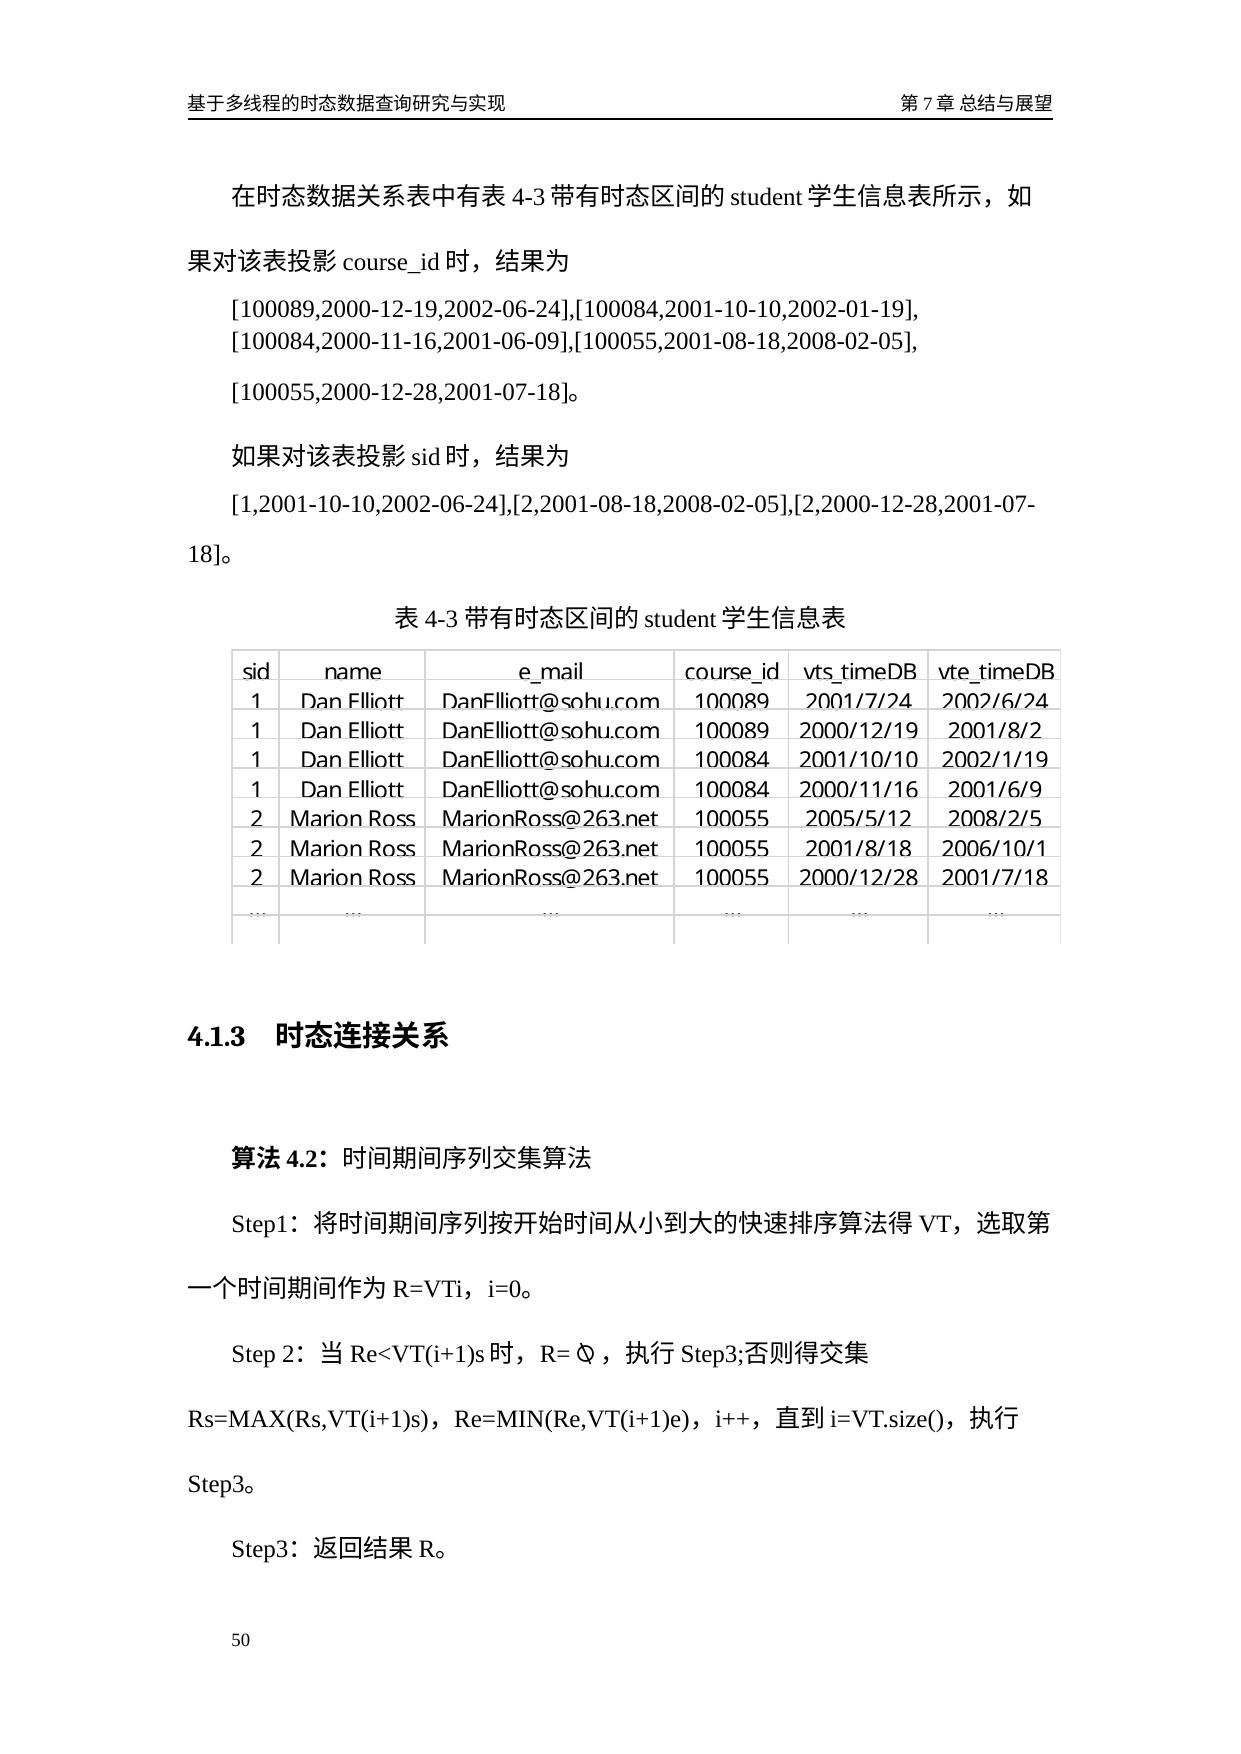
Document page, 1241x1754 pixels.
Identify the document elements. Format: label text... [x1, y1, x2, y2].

text [100055,2000-12-28,2001-07-18]。 [187, 357, 1053, 422]
subtitle 时态连接关系 [187, 1002, 1053, 1067]
text 如果对该表投影sid时，结果为 [187, 422, 1053, 487]
text Step1：将时间期间序列按开始时间从小到大的快速排序算法得VT，选取第一个时间期间作为R=VTi，i=0。 [187, 1189, 1053, 1319]
text Step3：返回结果R。 [187, 1514, 1053, 1579]
text [100084,2000-11-16,2001-06-09],[100055,2001-08-18,2008-02-05], [187, 324, 1053, 357]
text [100089,2000-12-19,2002-06-24],[100084,2001-10-10,2002-01-19], [187, 292, 1053, 324]
text Step 2：当Re<VT(i+1)s时，R=⍉，执行Step3;否则得交集Rs=MAX(Rs,VT(i+1)s)，Re=MIN(Re,VT(i+1)e)，i++，直到i=VT.size()，执行Step3。 [187, 1319, 1053, 1514]
text [1,2001-10-10,2002-06-24],[2,2001-08-18,2008-02-05],[2,2000-12-28,2001-07-18]。 [187, 487, 1053, 584]
text 算法4.2：时间期间序列交集算法 [187, 1124, 1053, 1189]
